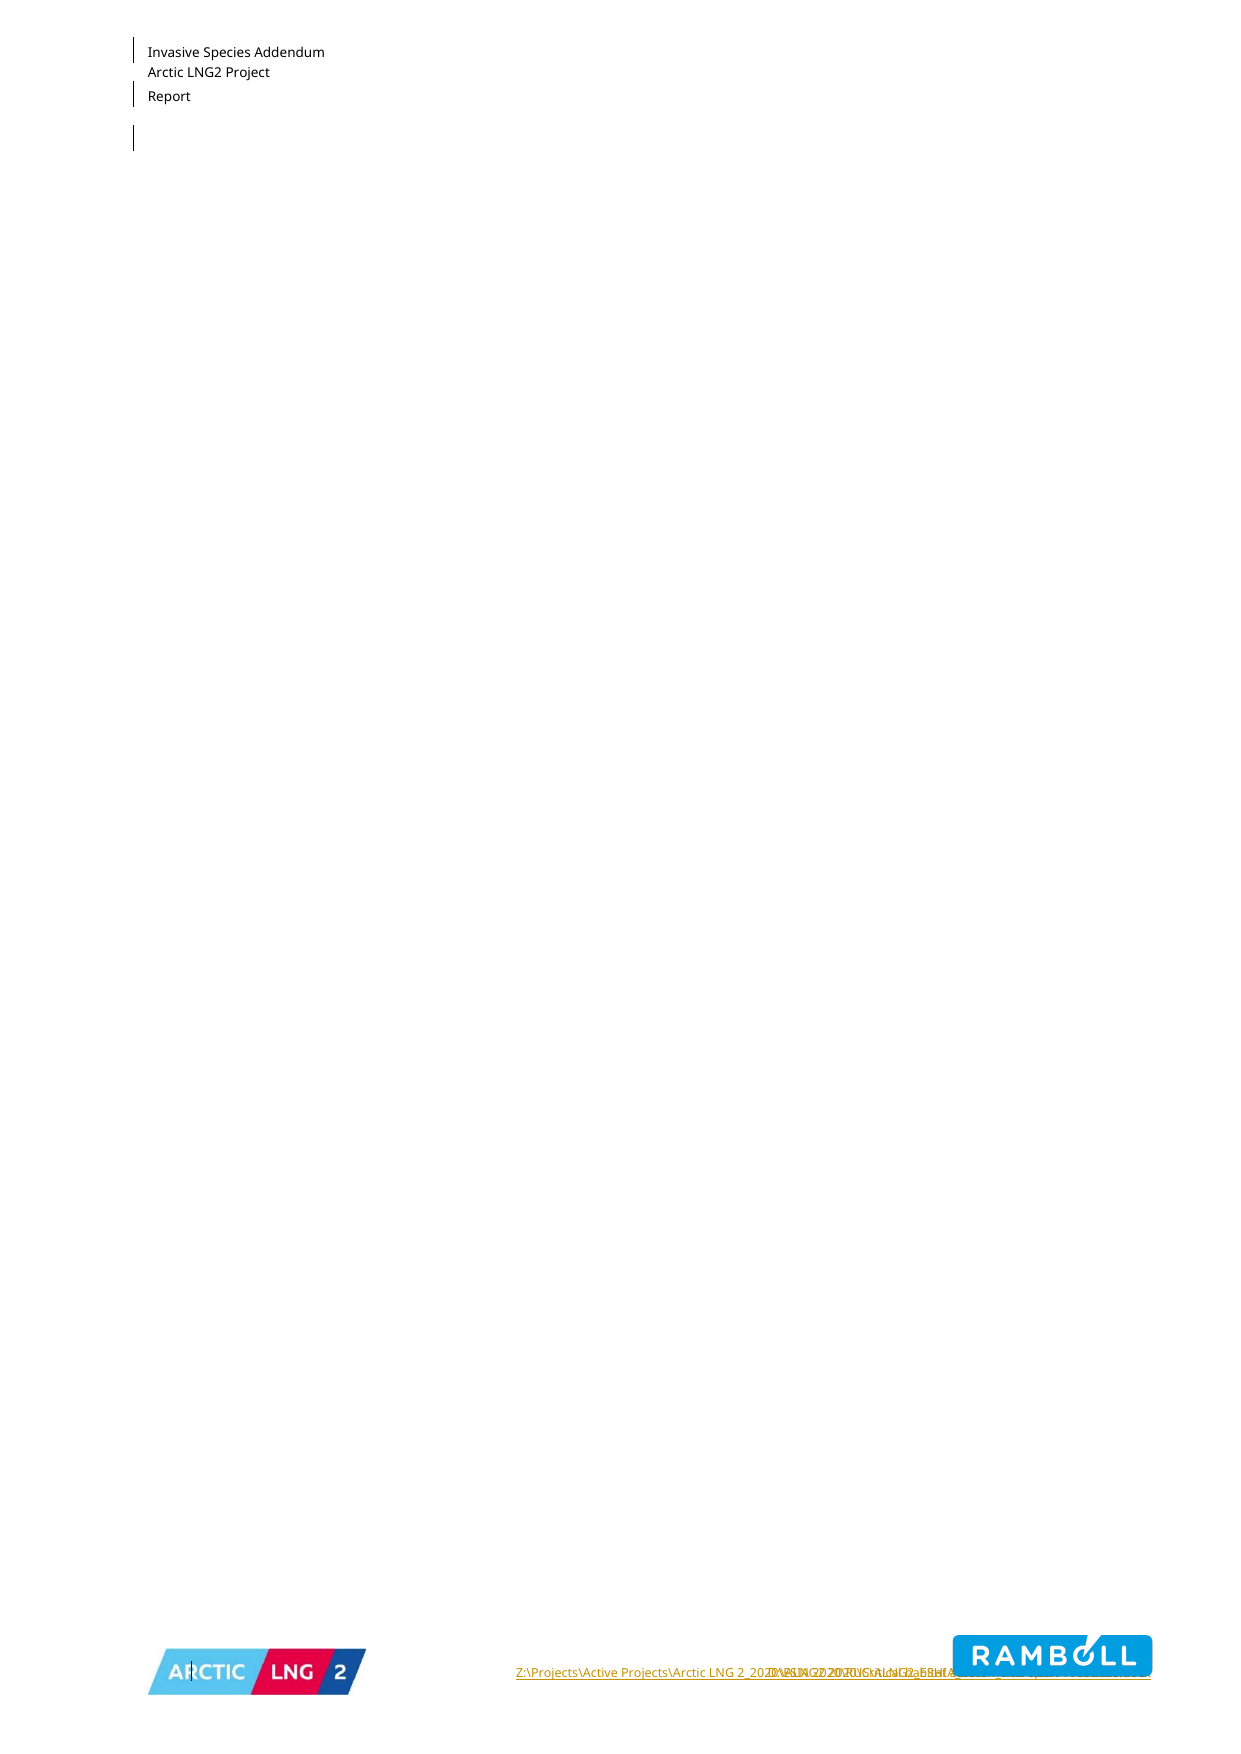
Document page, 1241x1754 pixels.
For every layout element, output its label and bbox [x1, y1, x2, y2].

picture [996, 1646, 1014, 1665]
picture [1074, 1635, 1100, 1665]
picture [1122, 1647, 1135, 1665]
picture [147, 1648, 366, 1695]
picture [973, 1646, 988, 1665]
picture [1102, 1646, 1115, 1665]
picture [1051, 1646, 1066, 1665]
picture [1022, 1646, 1041, 1665]
